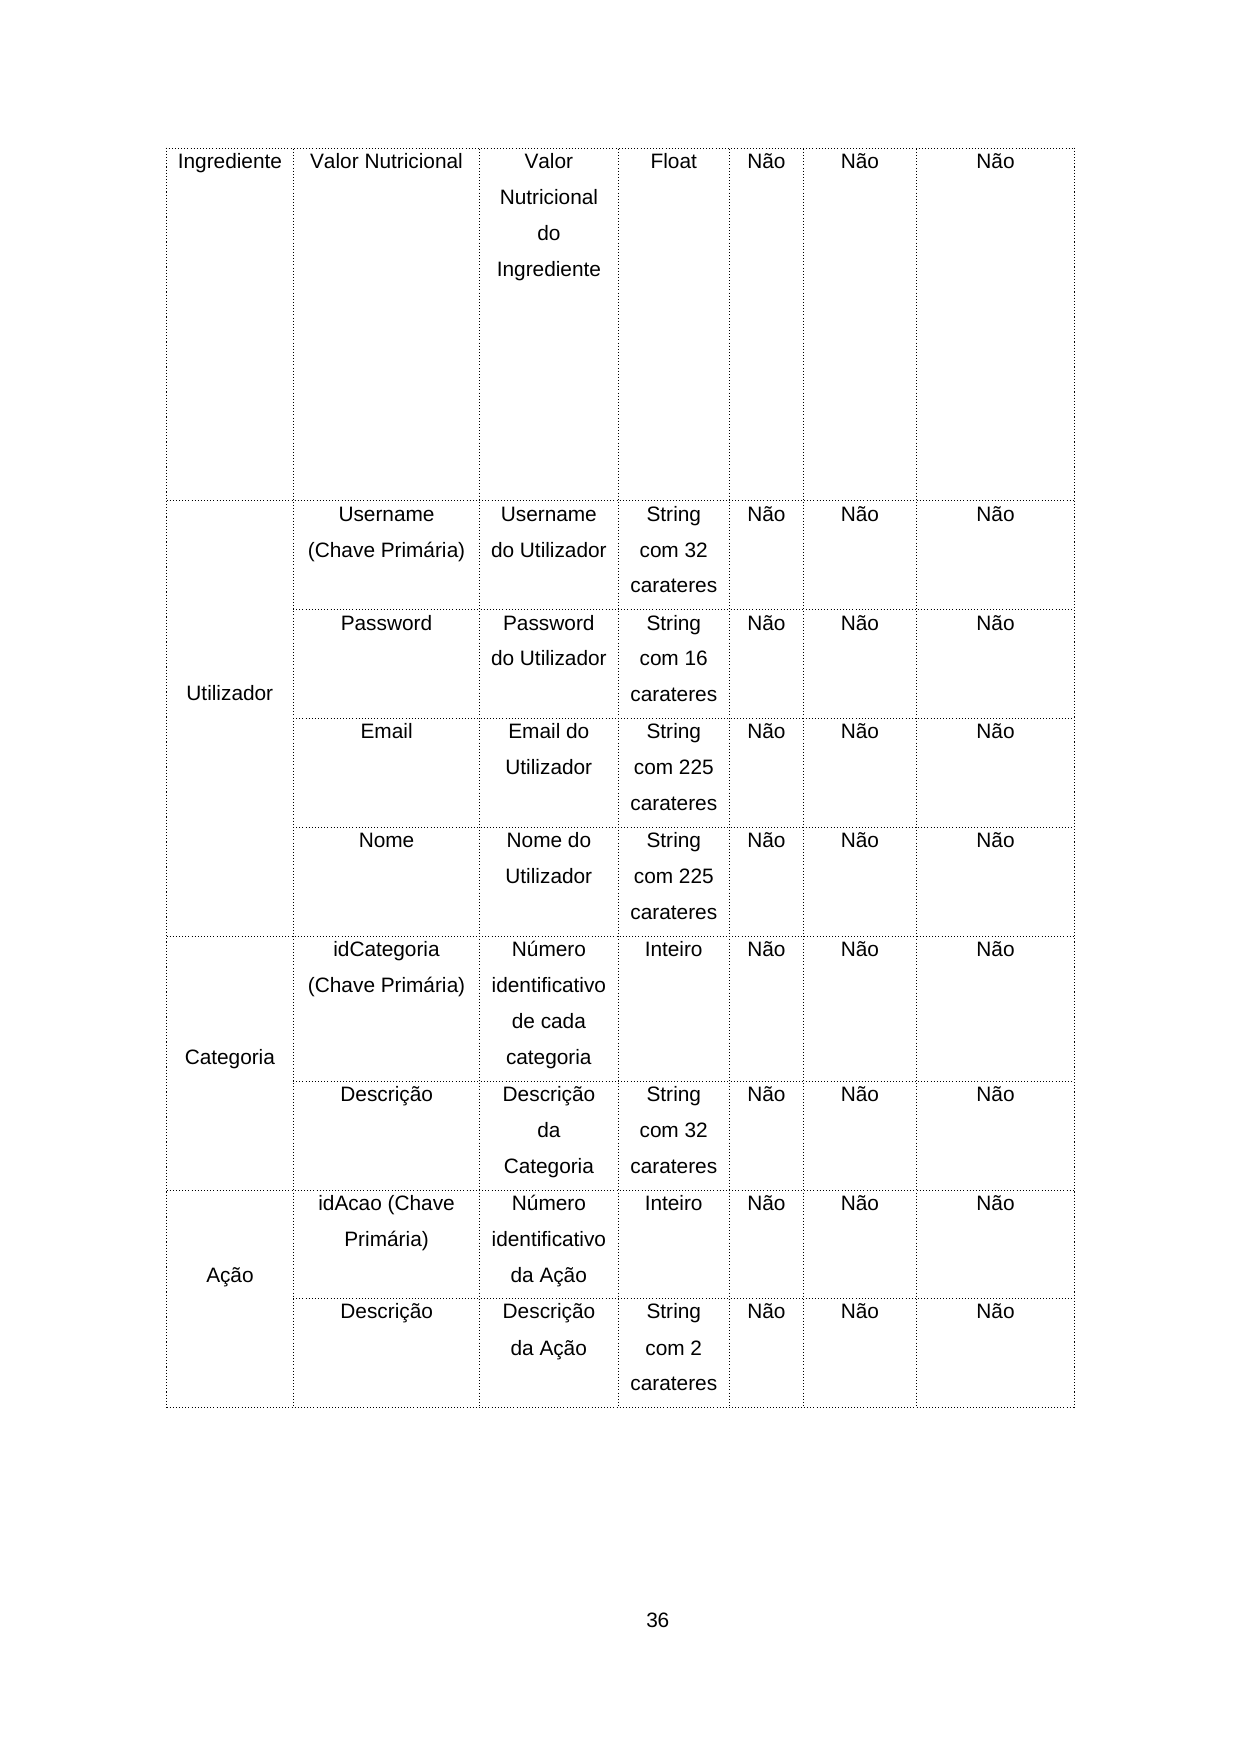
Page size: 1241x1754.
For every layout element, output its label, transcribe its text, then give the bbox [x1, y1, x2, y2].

table_cell Não [916, 1298, 1074, 1407]
table_cell Número identificativo da Ação [479, 1190, 618, 1298]
table_cell Email [294, 718, 479, 827]
table_cell Username do Utilizador [479, 500, 618, 609]
table_cell Não [916, 718, 1074, 827]
table_cell Não [916, 148, 1074, 500]
table_cell Não [916, 500, 1074, 609]
table_cell String com 32 carateres [618, 1081, 729, 1189]
table_cell String com 2 carateres [618, 1298, 729, 1407]
table_cell Número identificativo de cada categoria [479, 936, 618, 1081]
table_cell Inteiro [618, 1190, 729, 1298]
table_cell Não [729, 827, 803, 936]
table_cell idCategoria (Chave Primária) [294, 936, 479, 1081]
table_cell Não [916, 609, 1074, 718]
table_cell Não [729, 500, 803, 609]
table_cell Nome [294, 827, 479, 936]
table_cell Não [803, 1081, 916, 1189]
table_cell Não [803, 500, 916, 609]
table_cell Não [916, 827, 1074, 936]
table_cell Valor Nutricional do Ingrediente [479, 148, 618, 500]
table_cell Não [729, 1081, 803, 1189]
table_cell Não [729, 148, 803, 500]
table_cell Não [729, 1190, 803, 1298]
table_cell Password [294, 609, 479, 718]
table_cell String com 16 carateres [618, 609, 729, 718]
table_cell Não [729, 718, 803, 827]
table_cell Não [803, 1190, 916, 1298]
table_cell Nome do Utilizador [479, 827, 618, 936]
table_cell Float [618, 148, 729, 500]
table_cell Não [729, 609, 803, 718]
table_cell Descrição [294, 1081, 479, 1189]
table_cell String com 32 carateres [618, 500, 729, 609]
table_cell Não [803, 936, 916, 1081]
table_cell Username (Chave Primária) [294, 500, 479, 609]
table_cell Não [729, 936, 803, 1081]
table_cell Inteiro [618, 936, 729, 1081]
table_cell idAcao (Chave Primária) [294, 1190, 479, 1298]
table_cell Não [916, 1190, 1074, 1298]
table_cell Utilizador [166, 500, 293, 936]
table_cell Não [729, 1298, 803, 1407]
table_cell Descrição [294, 1298, 479, 1407]
table_cell Email do Utilizador [479, 718, 618, 827]
table_cell String com 225 carateres [618, 827, 729, 936]
table_cell Ação [166, 1190, 293, 1407]
table_cell Não [803, 609, 916, 718]
table_cell Valor Nutricional [294, 148, 479, 500]
table_cell Não [803, 1298, 916, 1407]
table_cell Não [803, 827, 916, 936]
table_cell Descrição da Categoria [479, 1081, 618, 1189]
table_cell Descrição da Ação [479, 1298, 618, 1407]
table_cell Não [916, 936, 1074, 1081]
table_cell Não [916, 1081, 1074, 1189]
table_cell Categoria [166, 936, 293, 1189]
table_cell Não [803, 718, 916, 827]
table_cell Password do Utilizador [479, 609, 618, 718]
table_cell String com 225 carateres [618, 718, 729, 827]
table_cell Não [803, 148, 916, 500]
